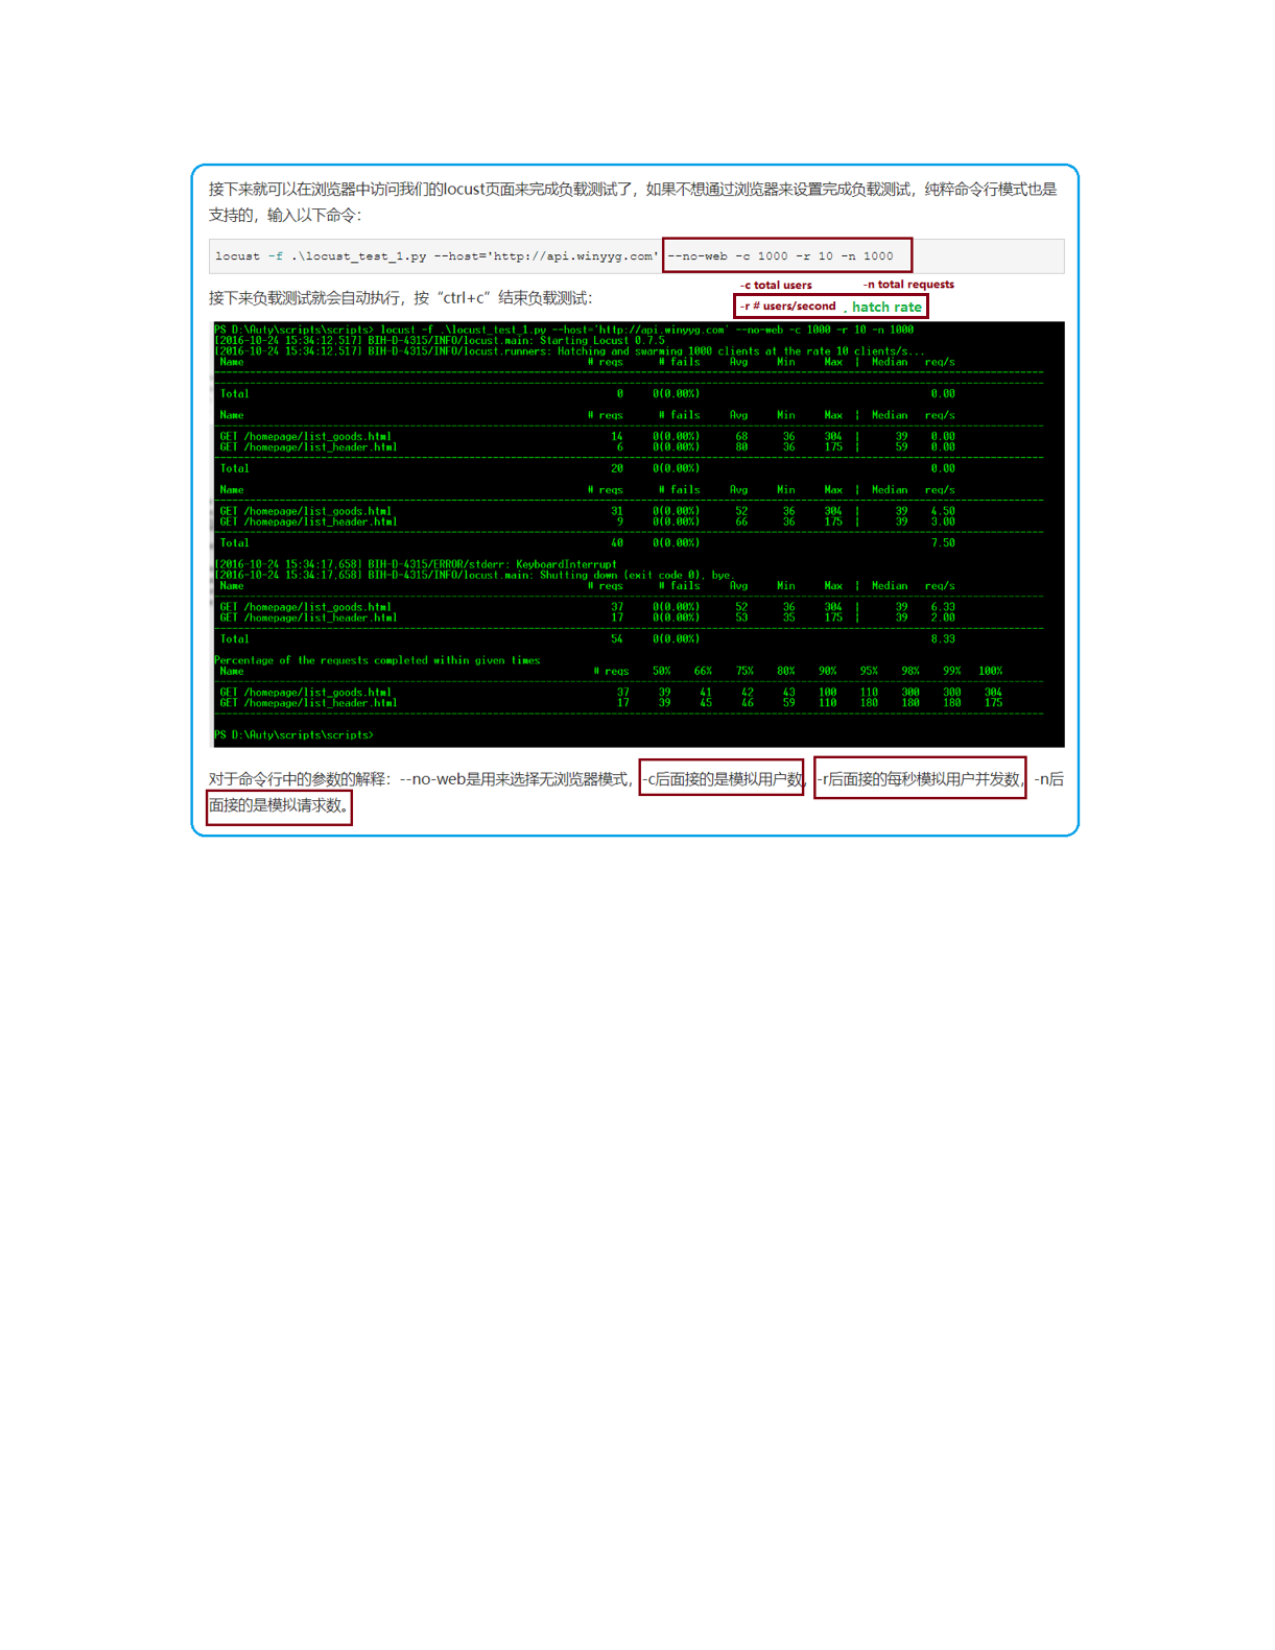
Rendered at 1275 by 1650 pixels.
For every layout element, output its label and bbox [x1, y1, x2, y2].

picture [187, 150, 1088, 845]
